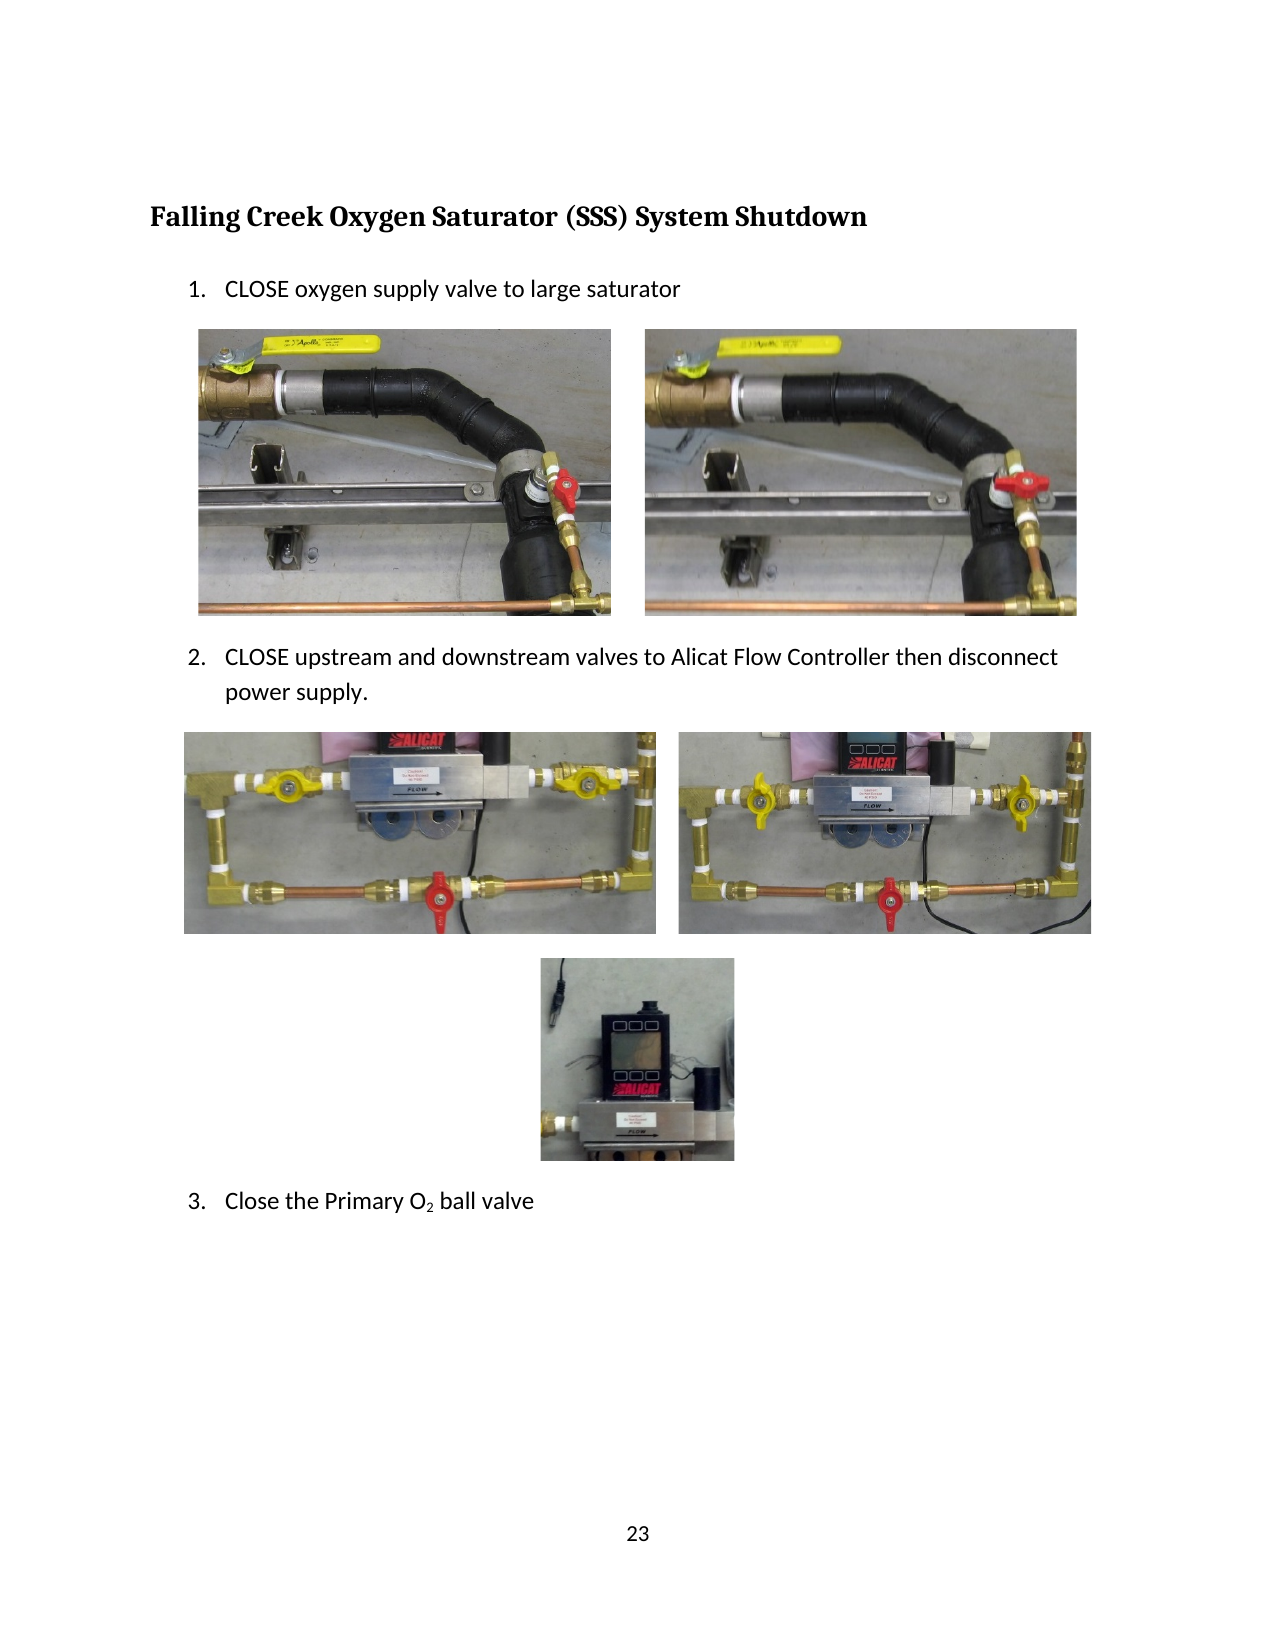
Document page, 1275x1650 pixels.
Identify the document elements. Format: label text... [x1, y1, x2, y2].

picture [644, 329, 1077, 616]
list CLOSE oxygen supply valve to large saturator [187, 273, 1125, 304]
picture [184, 732, 656, 934]
picture [198, 329, 611, 616]
subtitle Falling Creek Oxygen Saturator (SSS) System Shutdown [150, 200, 1125, 233]
list Close the Primary O2 ball valve [187, 1186, 1125, 1216]
picture [678, 732, 1092, 934]
list CLOSE upstream and downstream valves to Alicat Flow Controller then disconnect power supply. [187, 641, 1125, 707]
picture [540, 958, 735, 1161]
